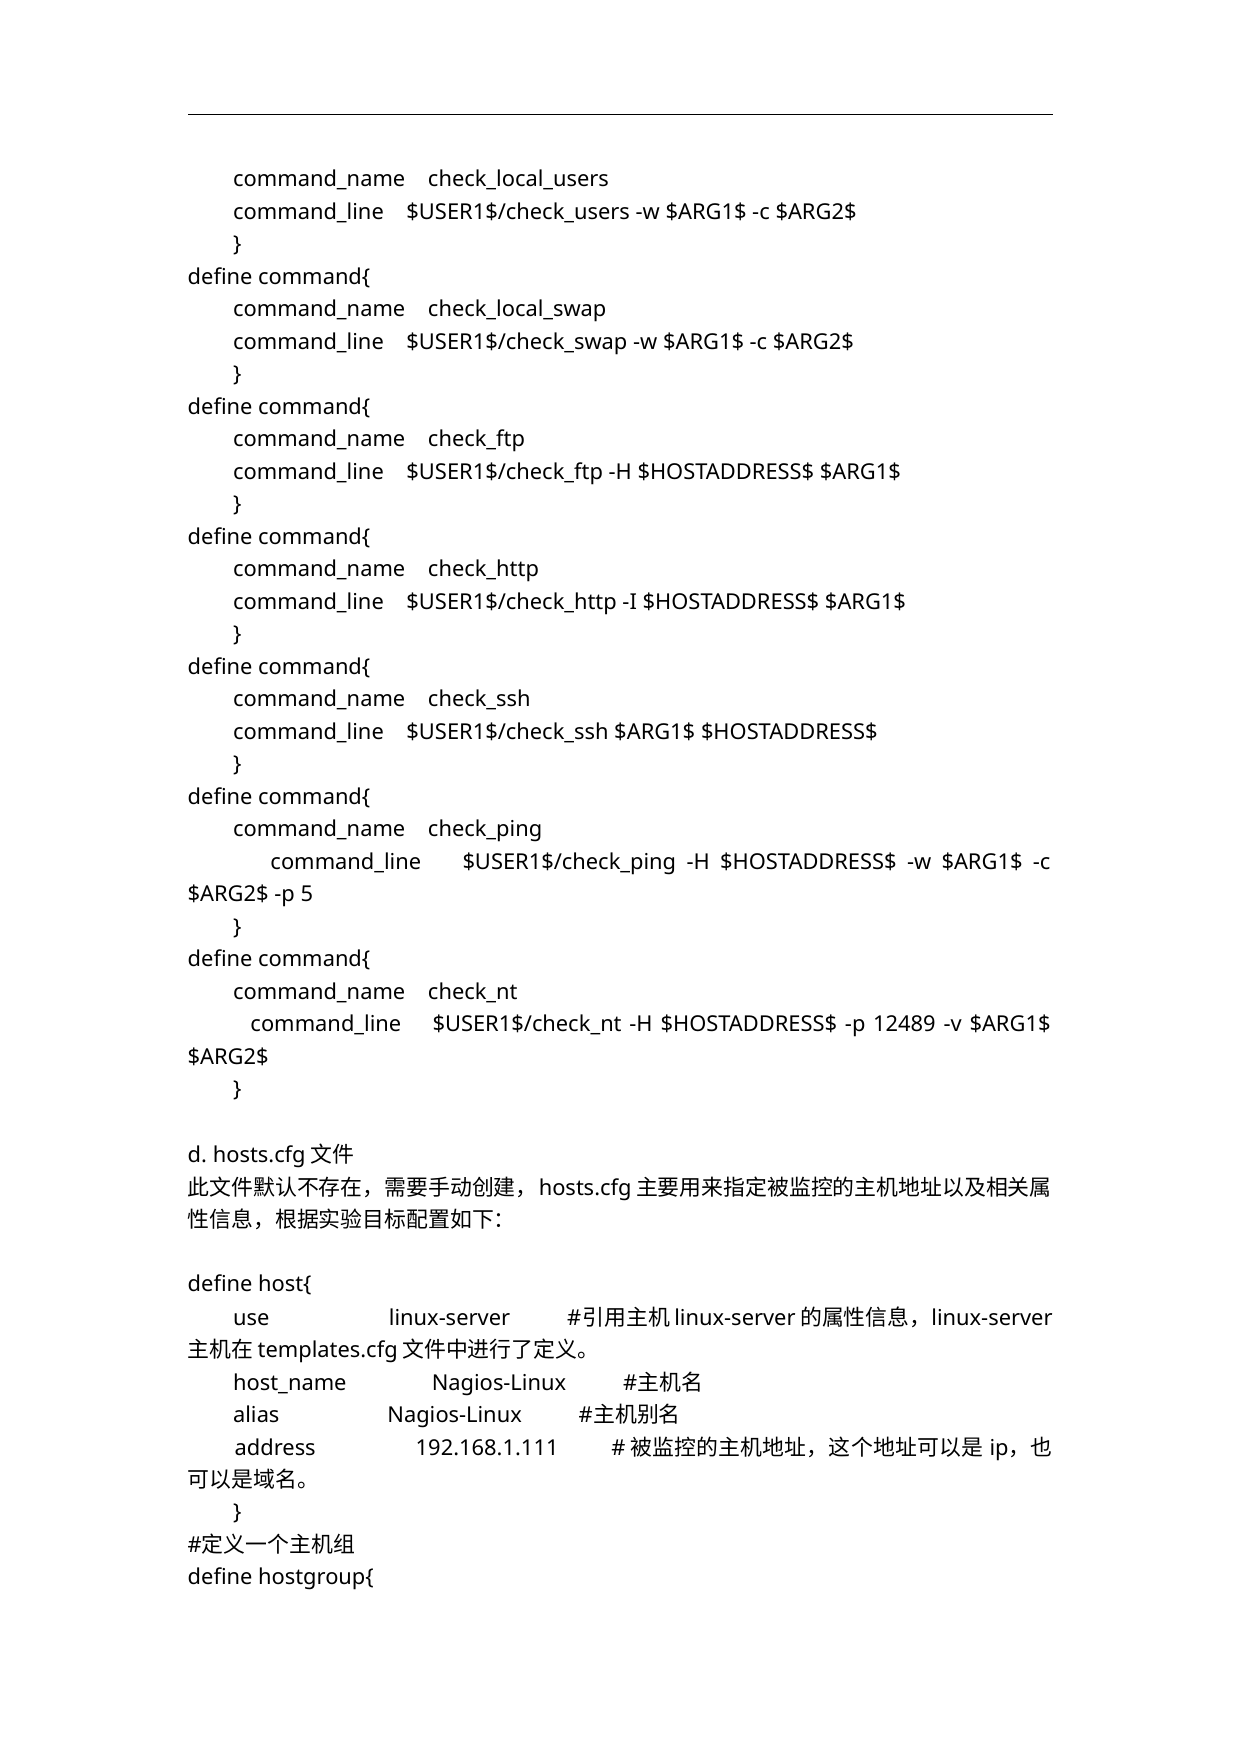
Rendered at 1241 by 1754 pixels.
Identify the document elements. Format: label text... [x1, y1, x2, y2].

text } [187, 617, 1053, 649]
text define command{ [187, 942, 1053, 974]
text define command{ [187, 779, 1053, 812]
text } [187, 1072, 1053, 1104]
text } [187, 1494, 1053, 1527]
text command_line $USER1$/check_nt -H $HOSTADDRESS$ -p 12489 -v $ARG1$ $ARG2$ [187, 1007, 1053, 1072]
text command_name check_http [187, 552, 1053, 584]
text define command{ [187, 519, 1053, 552]
text command_line $USER1$/check_http -I $HOSTADDRESS$ $ARG1$ [187, 584, 1053, 617]
text #定义一个主机组 [187, 1527, 1053, 1559]
text define command{ [187, 389, 1053, 422]
text } [187, 357, 1053, 389]
text define command{ [187, 649, 1053, 682]
text command_line $USER1$/check_ftp -H $HOSTADDRESS$ $ARG1$ [187, 454, 1053, 487]
text use linux-server #引用主机linux-server的属性信息，linux-server主机在templates.cfg文件中进行了定义。 [187, 1299, 1053, 1364]
text host_name Nagios-Linux #主机名 [187, 1364, 1053, 1397]
text command_line $USER1$/check_ping -H $HOSTADDRESS$ -w $ARG1$ -c $ARG2$ -p 5 [187, 844, 1053, 909]
text address 192.168.1.111 #被监控的主机地址，这个地址可以是ip，也可以是域名。 [187, 1429, 1053, 1494]
text 此文件默认不存在，需要手动创建，hosts.cfg主要用来指定被监控的主机地址以及相关属性信息，根据实验目标配置如下： [187, 1169, 1053, 1234]
text command_name check_local_users [187, 162, 1053, 194]
text d. hosts.cfg文件 [187, 1137, 1053, 1169]
text command_name check_nt [187, 974, 1053, 1007]
text command_name check_ftp [187, 422, 1053, 454]
text alias Nagios-Linux #主机别名 [187, 1397, 1053, 1429]
text define command{ [187, 259, 1053, 292]
text command_name check_ping [187, 812, 1053, 844]
text } [187, 747, 1053, 779]
text command_line $USER1$/check_swap -w $ARG1$ -c $ARG2$ [187, 324, 1053, 357]
text define hostgroup{ [187, 1559, 1053, 1592]
text command_line $USER1$/check_ssh $ARG1$ $HOSTADDRESS$ [187, 714, 1053, 747]
text command_line $USER1$/check_users -w $ARG1$ -c $ARG2$ [187, 194, 1053, 227]
text } [187, 227, 1053, 259]
text command_name check_ssh [187, 682, 1053, 714]
text } [187, 487, 1053, 519]
text } [187, 909, 1053, 942]
text command_name check_local_swap [187, 292, 1053, 324]
text define host{ [187, 1267, 1053, 1299]
